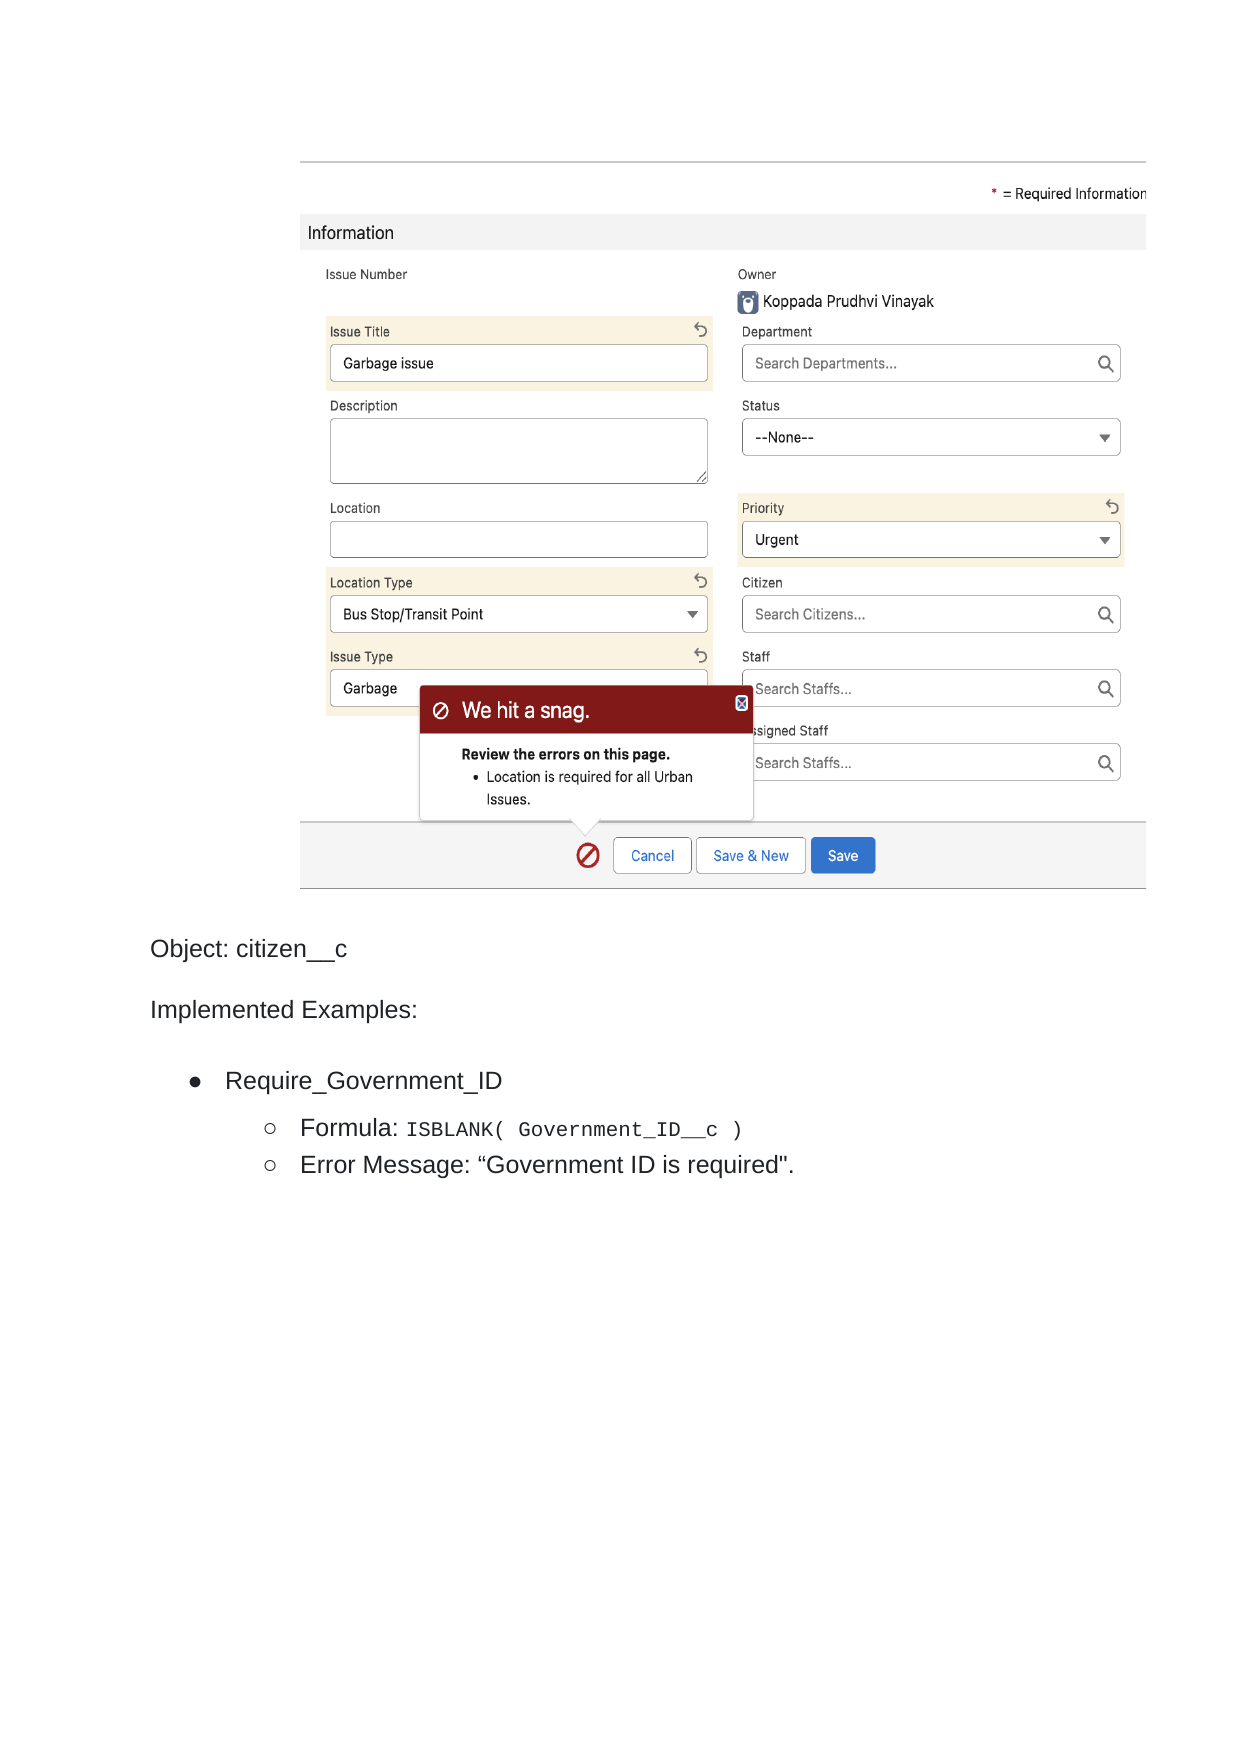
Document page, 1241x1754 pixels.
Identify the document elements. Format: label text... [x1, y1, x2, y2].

subtitle Error Message: “Government ID is required". [262, 1150, 1090, 1189]
subtitle Object: citizen__c [150, 934, 1090, 963]
subtitle Formula: ISBLANK( Government_ID__c ) [262, 1113, 1090, 1142]
picture [300, 150, 1147, 889]
subtitle Implemented Examples: [150, 995, 1090, 1034]
subtitle Require_Government_ID [187, 1066, 1090, 1106]
